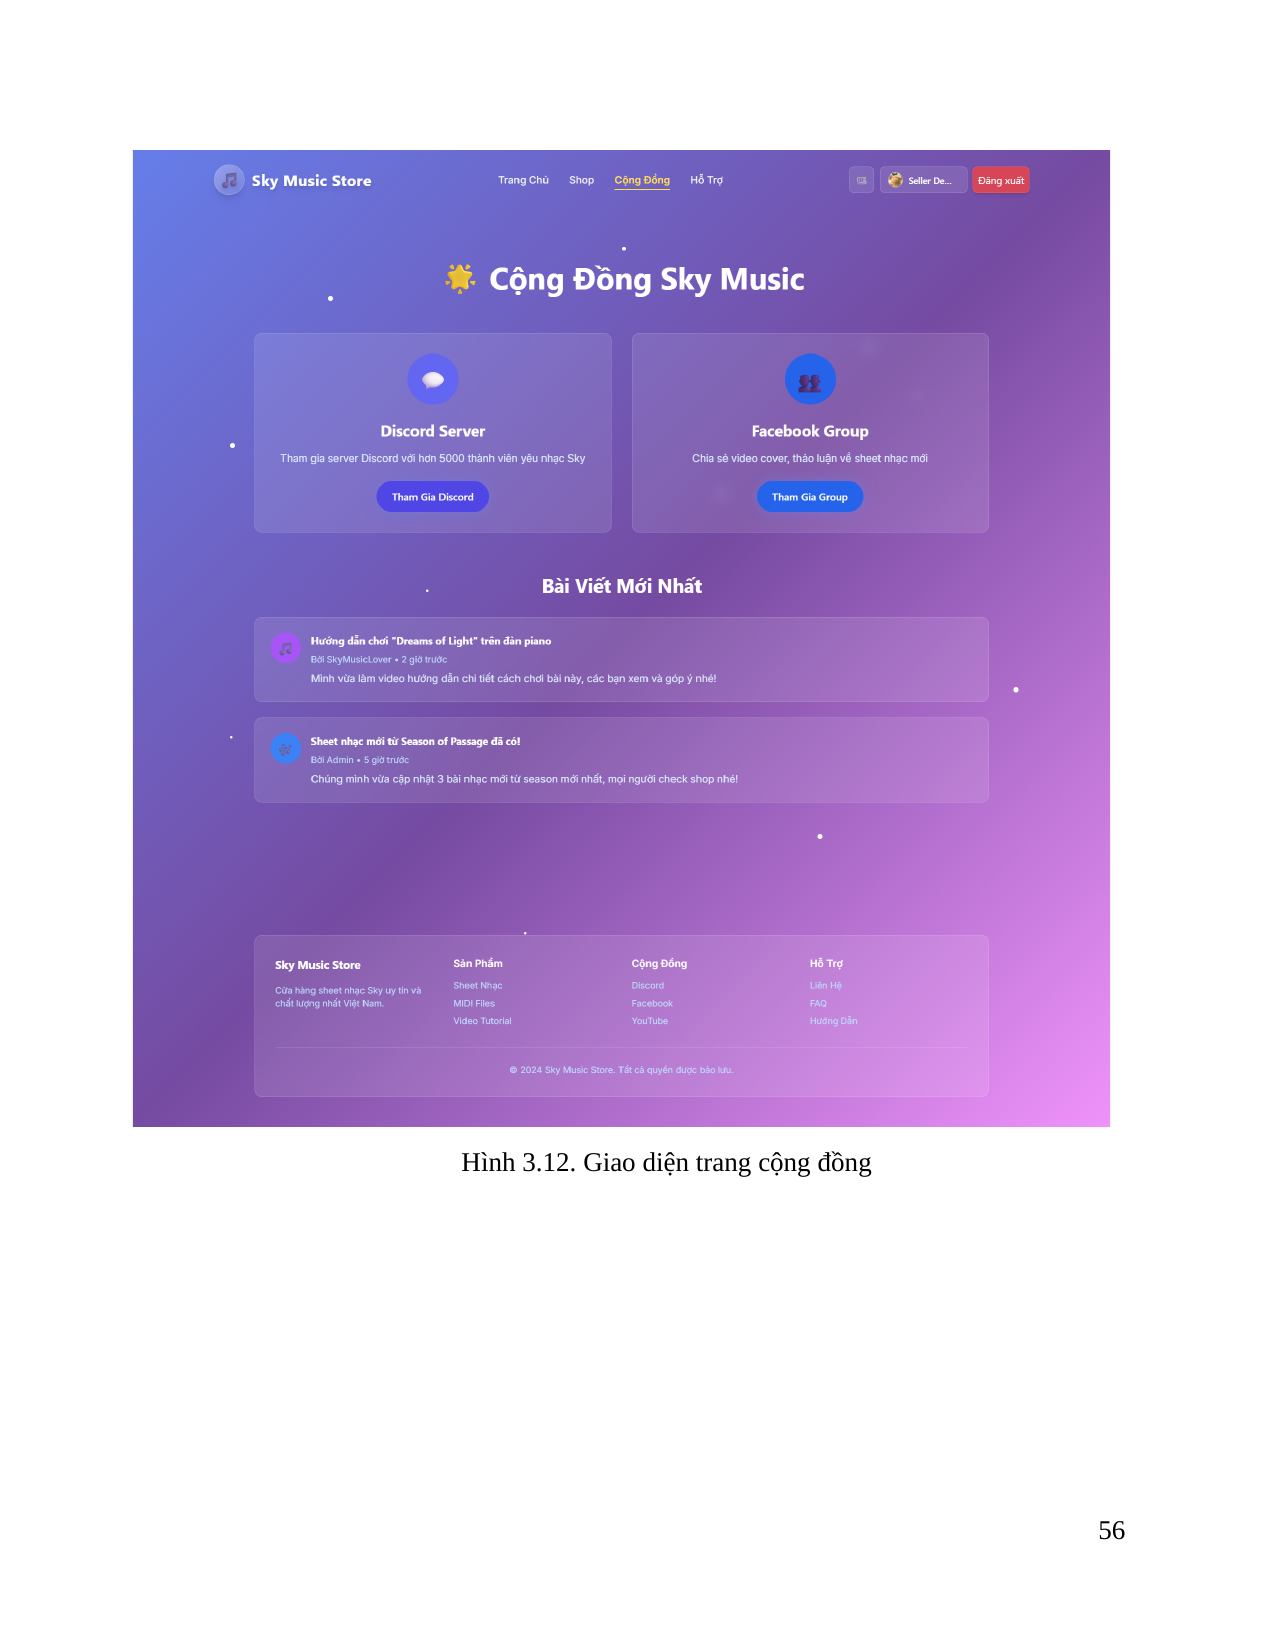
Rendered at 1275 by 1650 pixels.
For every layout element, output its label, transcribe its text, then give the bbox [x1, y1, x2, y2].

text Hình 3.12. Giao diện trang cộng đồng [208, 1146, 1125, 1177]
picture [132, 150, 1111, 1127]
